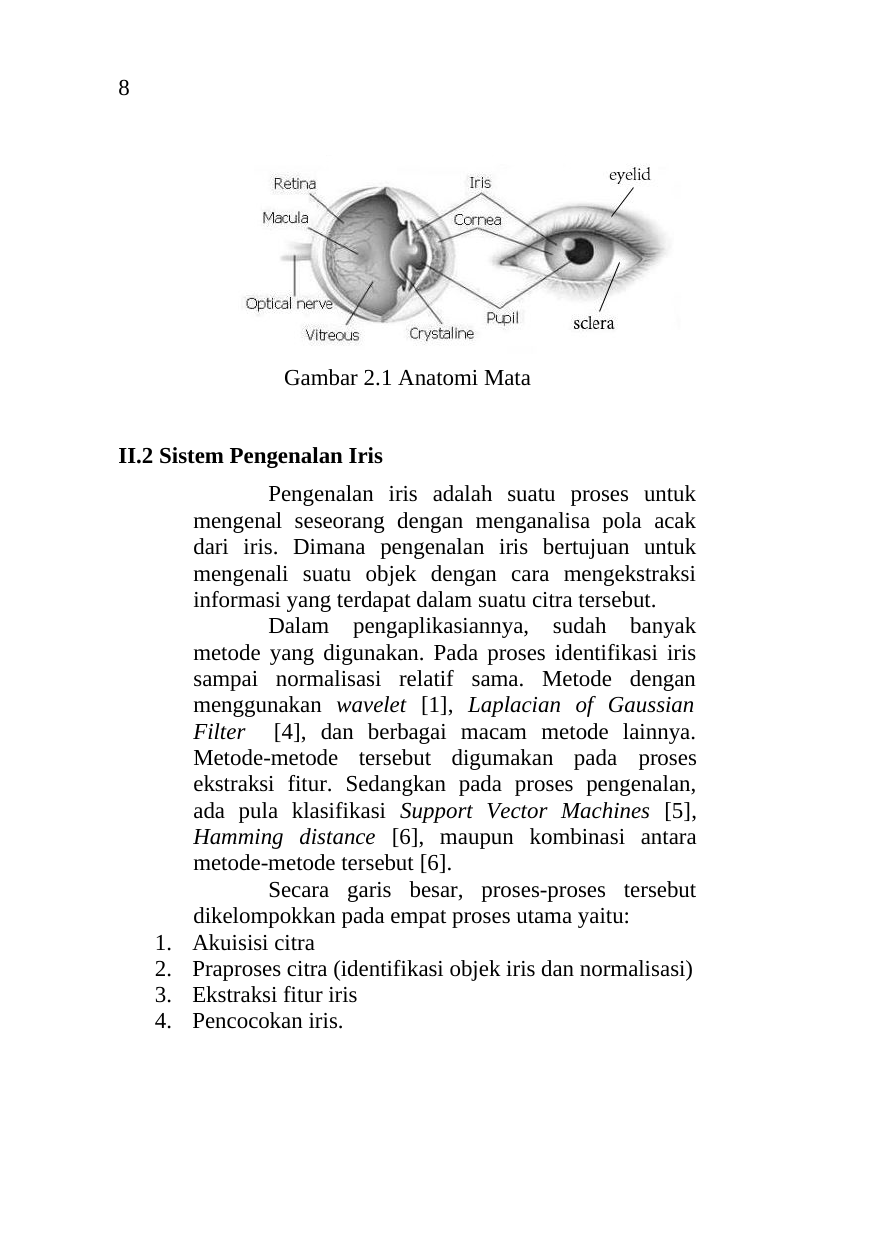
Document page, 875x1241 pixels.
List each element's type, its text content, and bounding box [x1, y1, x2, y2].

list Praproses citra (identifikasi objek iris dan normalisasi) [154, 955, 697, 981]
text Dalam pengaplikasiannya, sudah banyak metode yang digunakan. Pada proses identifikasi iris sampai normalisasi relatif sama. Metode dengan menggunakan wavelet, Laplacian of Gaussian Filter , dan berbagai macam metode lainnya. Metode-metode tersebut digumakan pada proses ekstraksi fitur. Sedangkan pada proses pengenalan, ada pula klasifikasi Support Vector Machines, Hamming distance, maupun kombinasi antara metode-metode tersebut. [193, 612, 697, 876]
list Akuisisi citra [154, 928, 697, 955]
subtitle Sistem Pengenalan Iris [118, 442, 697, 468]
text Secara garis besar, proses-proses tersebut dikelompokkan pada empat proses utama yaitu: [193, 876, 697, 928]
list Pencocokan iris. [154, 1008, 697, 1034]
text Pengenalan iris adalah suatu proses untuk mengenal seseorang dengan menganalisa pola acak dari iris. Dimana pengenalan iris bertujuan untuk mengenali suatu objek dengan cara mengekstraksi informasi yang terdapat dalam suatu citra tersebut. [193, 481, 697, 612]
list Ekstraksi fitur iris [154, 981, 697, 1008]
text Gambar 2.1 Anatomi Mata [118, 364, 697, 390]
picture [238, 147, 682, 364]
